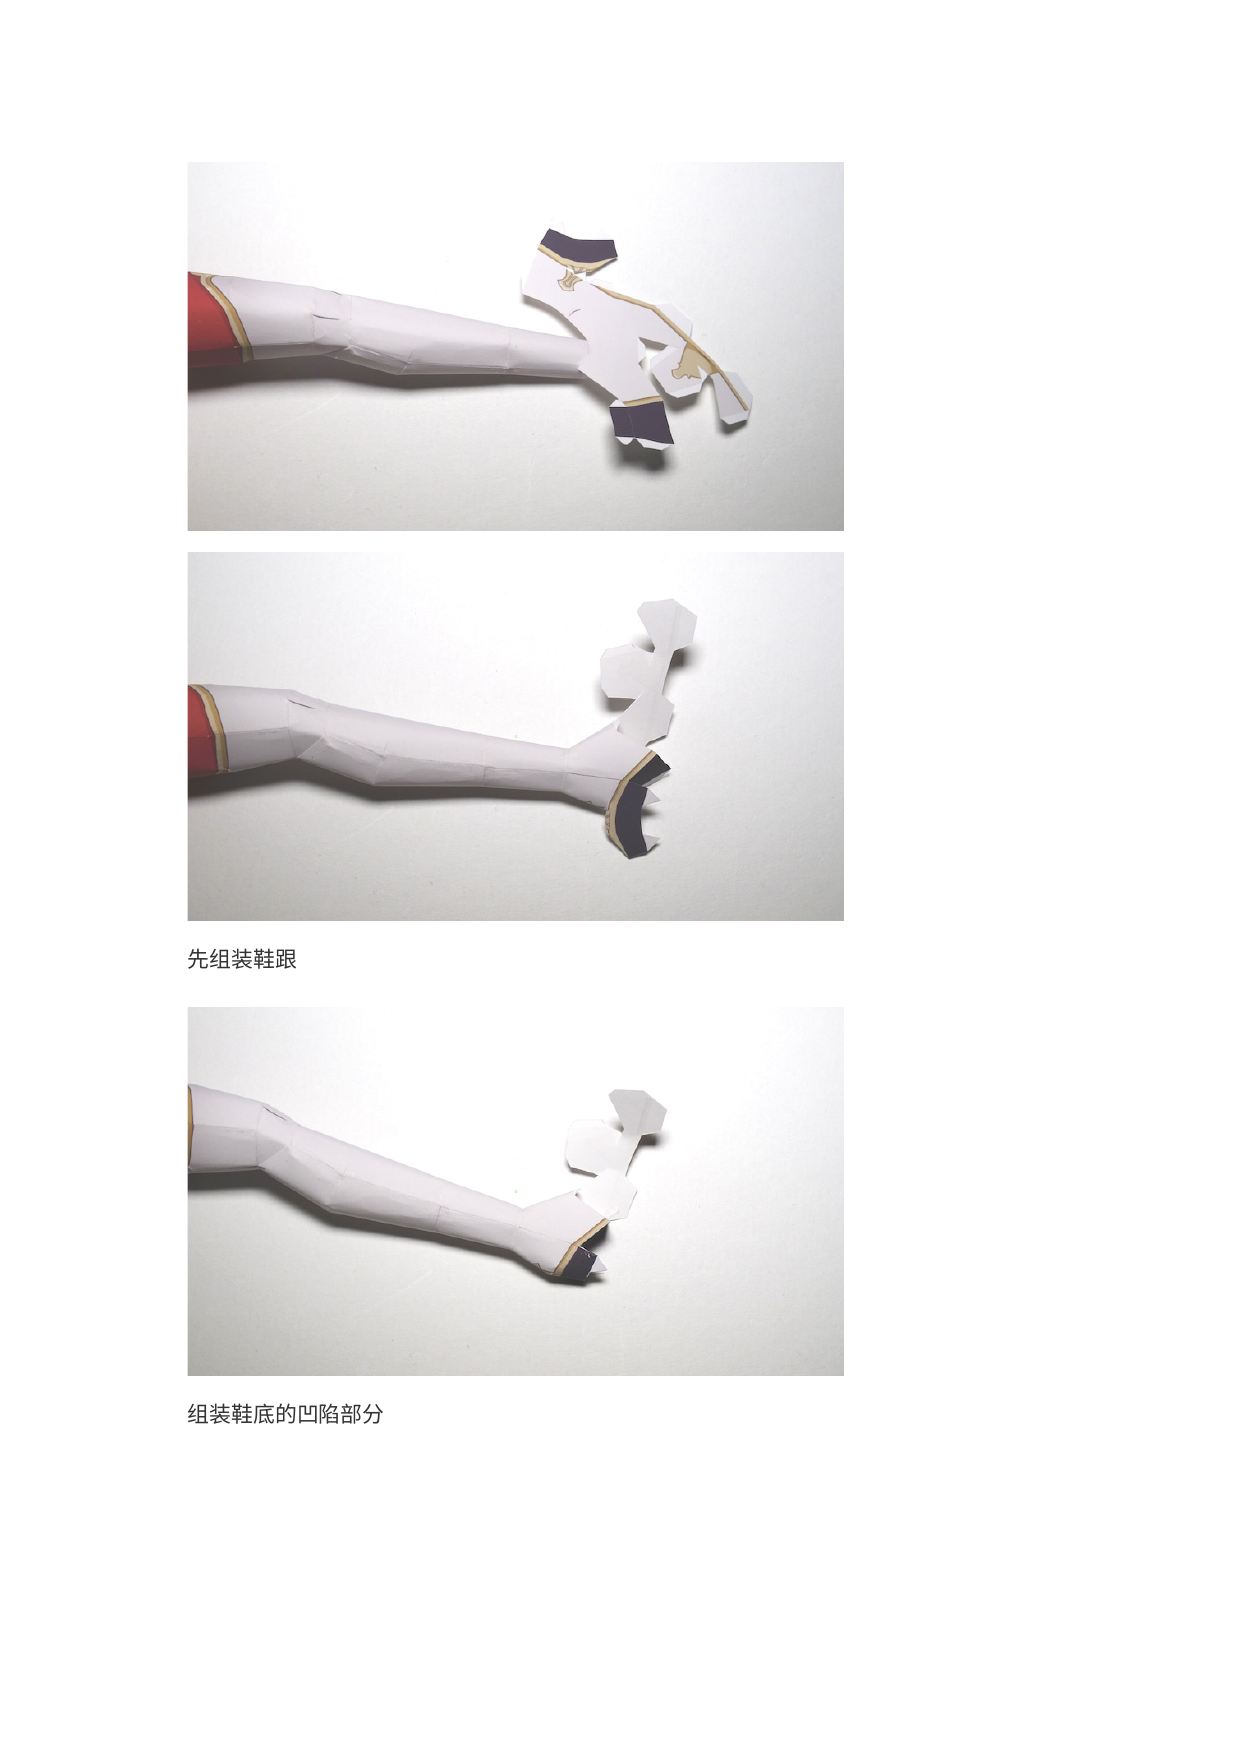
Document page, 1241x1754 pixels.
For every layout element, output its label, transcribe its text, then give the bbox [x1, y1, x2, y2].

picture [187, 1007, 844, 1376]
picture [187, 162, 844, 531]
picture [187, 552, 844, 921]
text 组装鞋底的凹陷部分 [187, 1397, 1053, 1429]
text 先组装鞋跟 [187, 942, 1053, 974]
